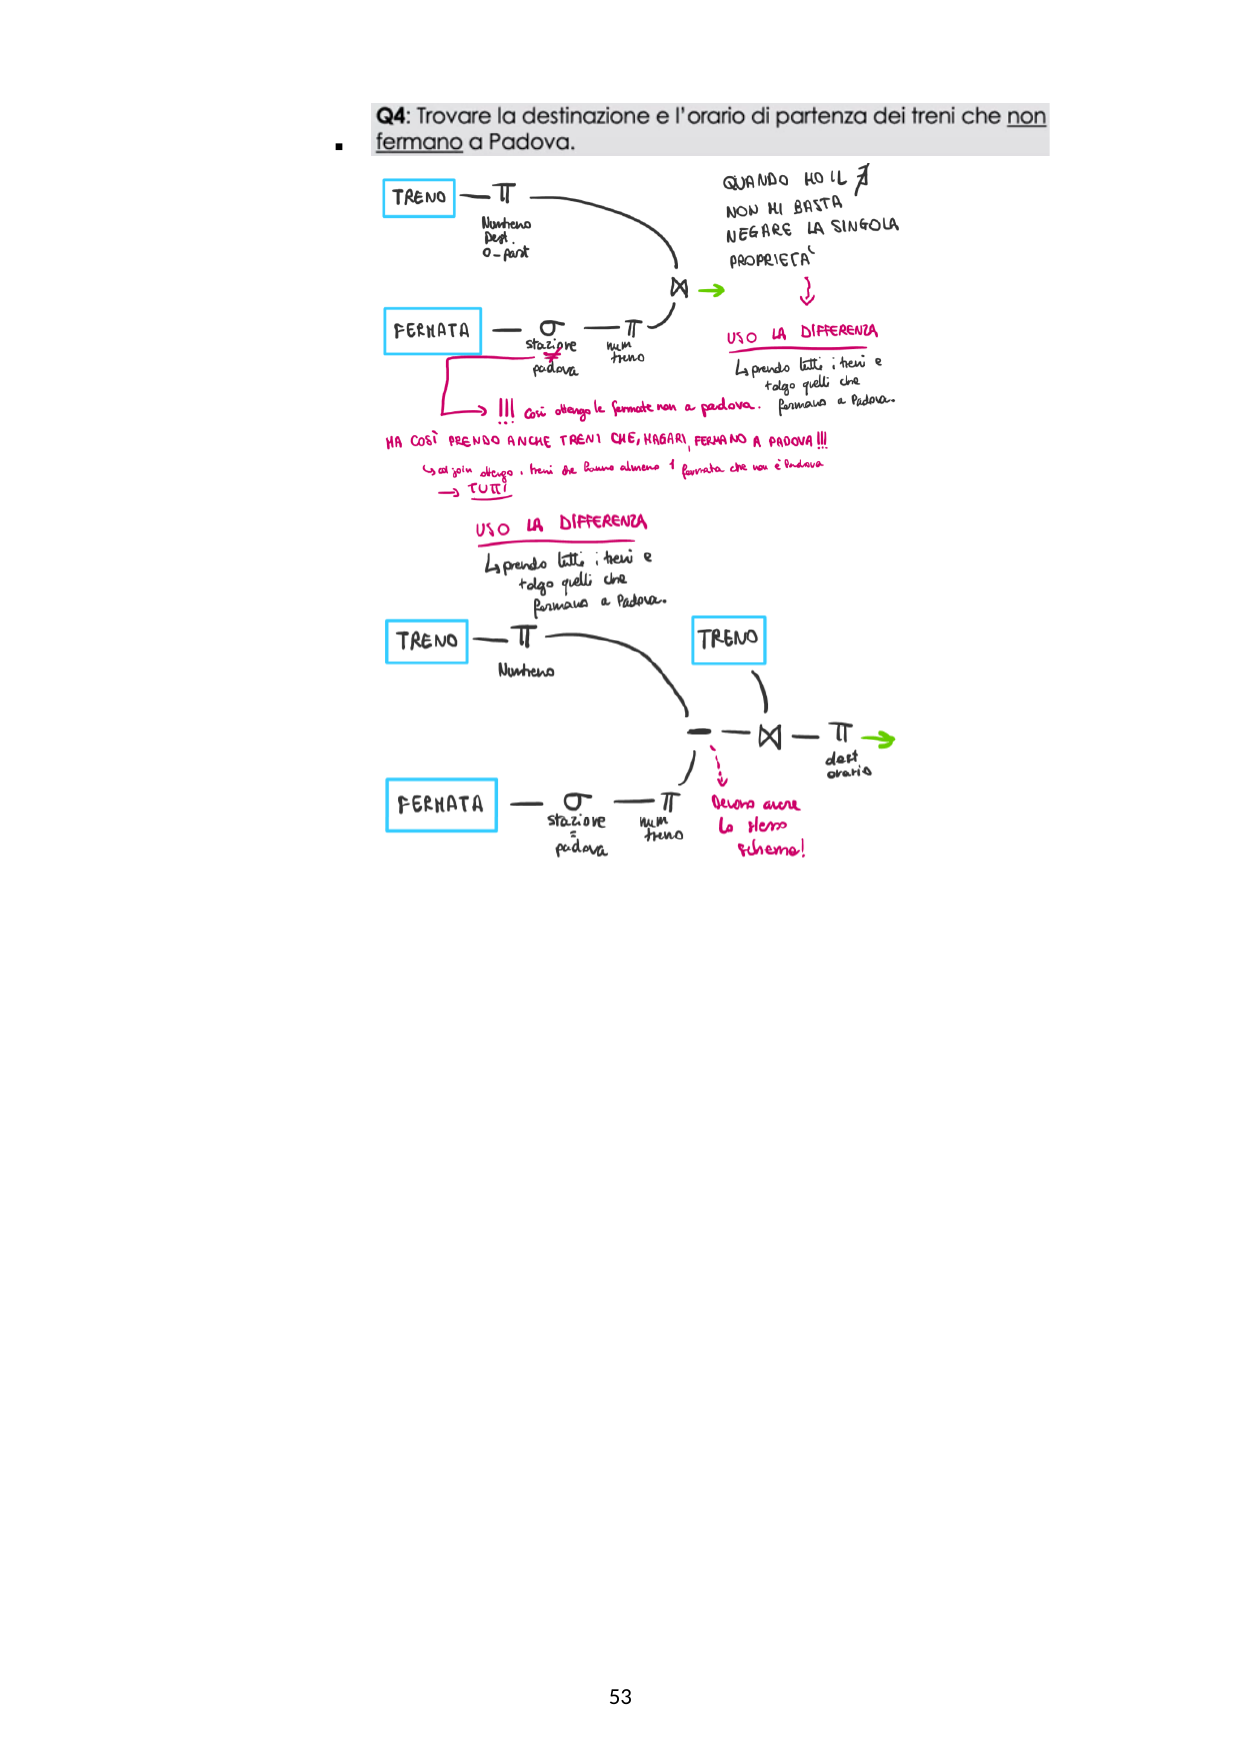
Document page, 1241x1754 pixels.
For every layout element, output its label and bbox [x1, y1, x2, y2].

picture [371, 508, 900, 865]
picture [371, 103, 1050, 156]
picture [371, 163, 900, 507]
